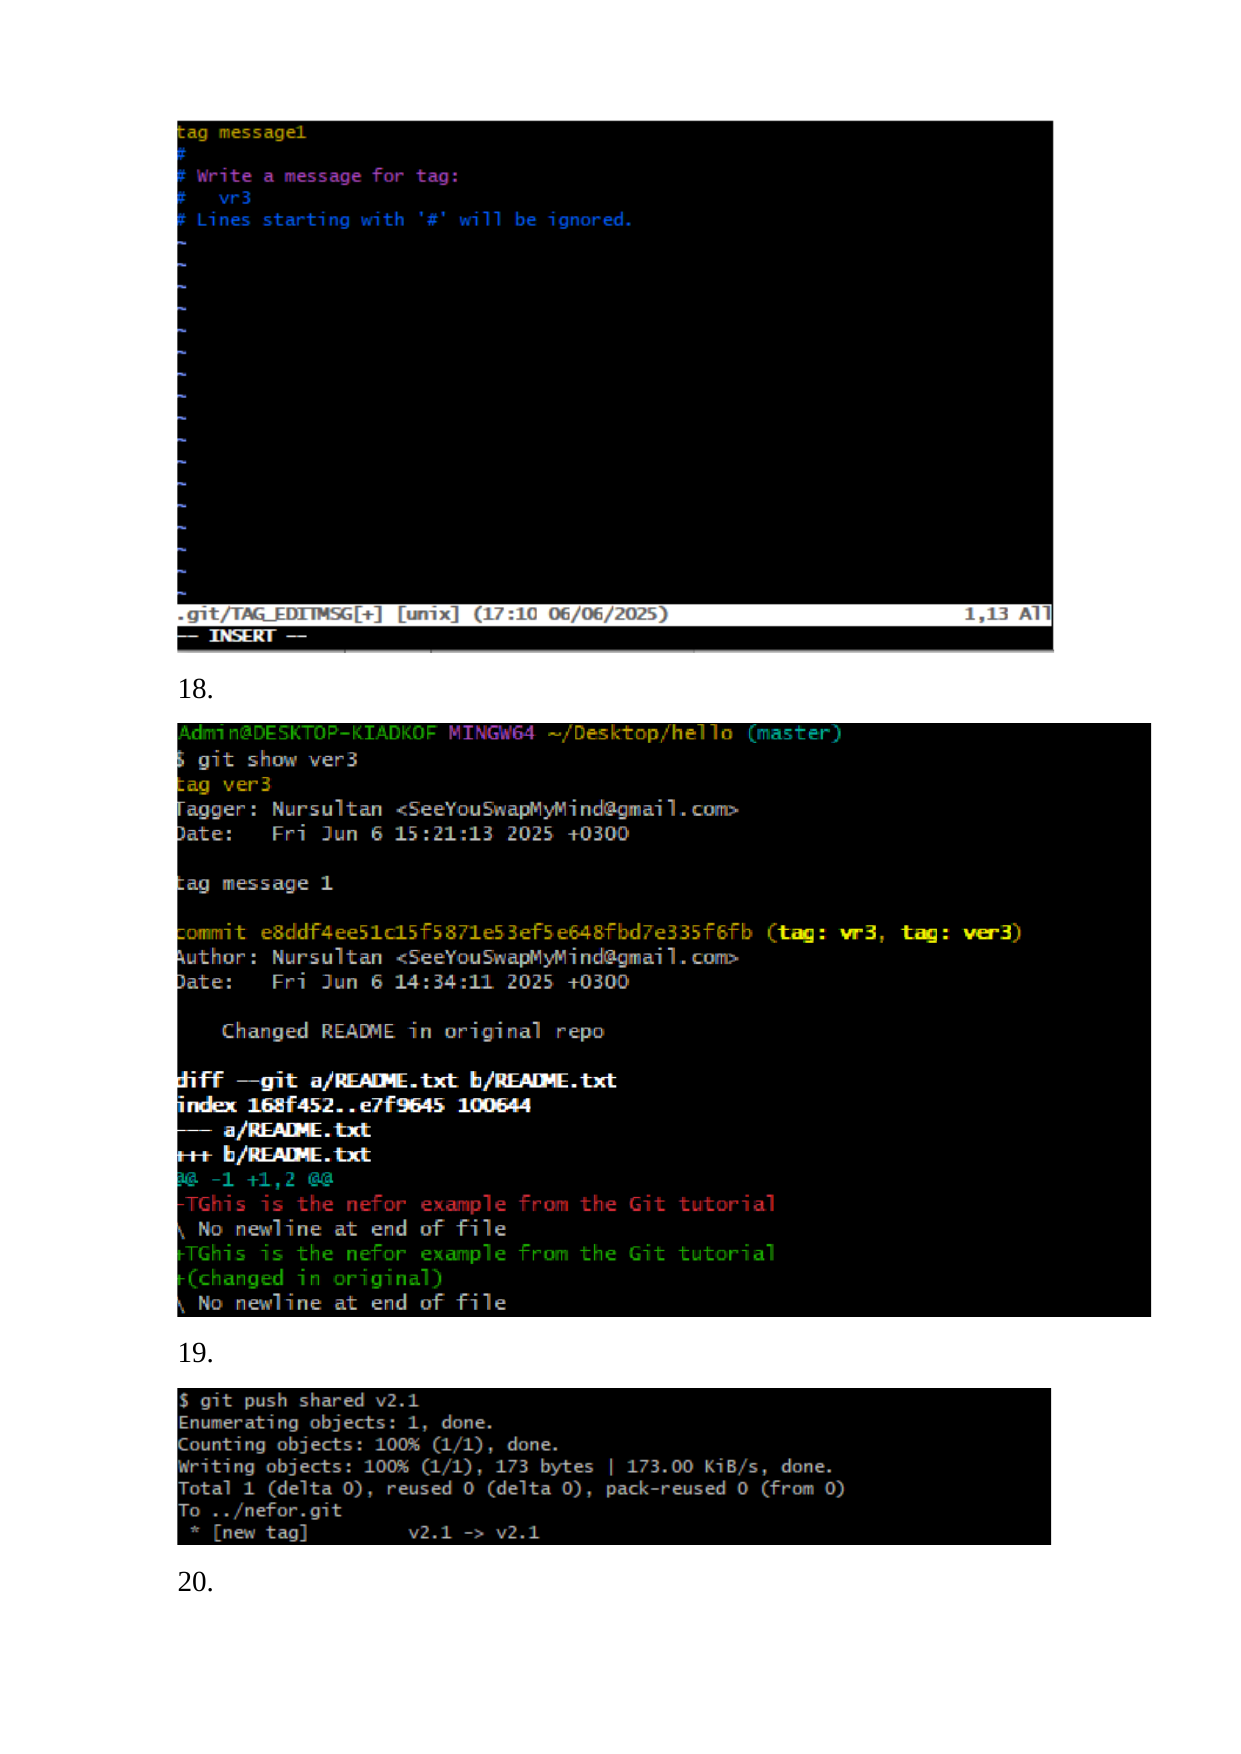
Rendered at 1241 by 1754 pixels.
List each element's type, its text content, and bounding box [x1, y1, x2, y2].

picture [177, 723, 1152, 1317]
text 18. [177, 671, 1152, 705]
picture [177, 118, 1055, 653]
picture [177, 1388, 1052, 1545]
text 20. [177, 1564, 1152, 1597]
text 19. [177, 1336, 1152, 1369]
